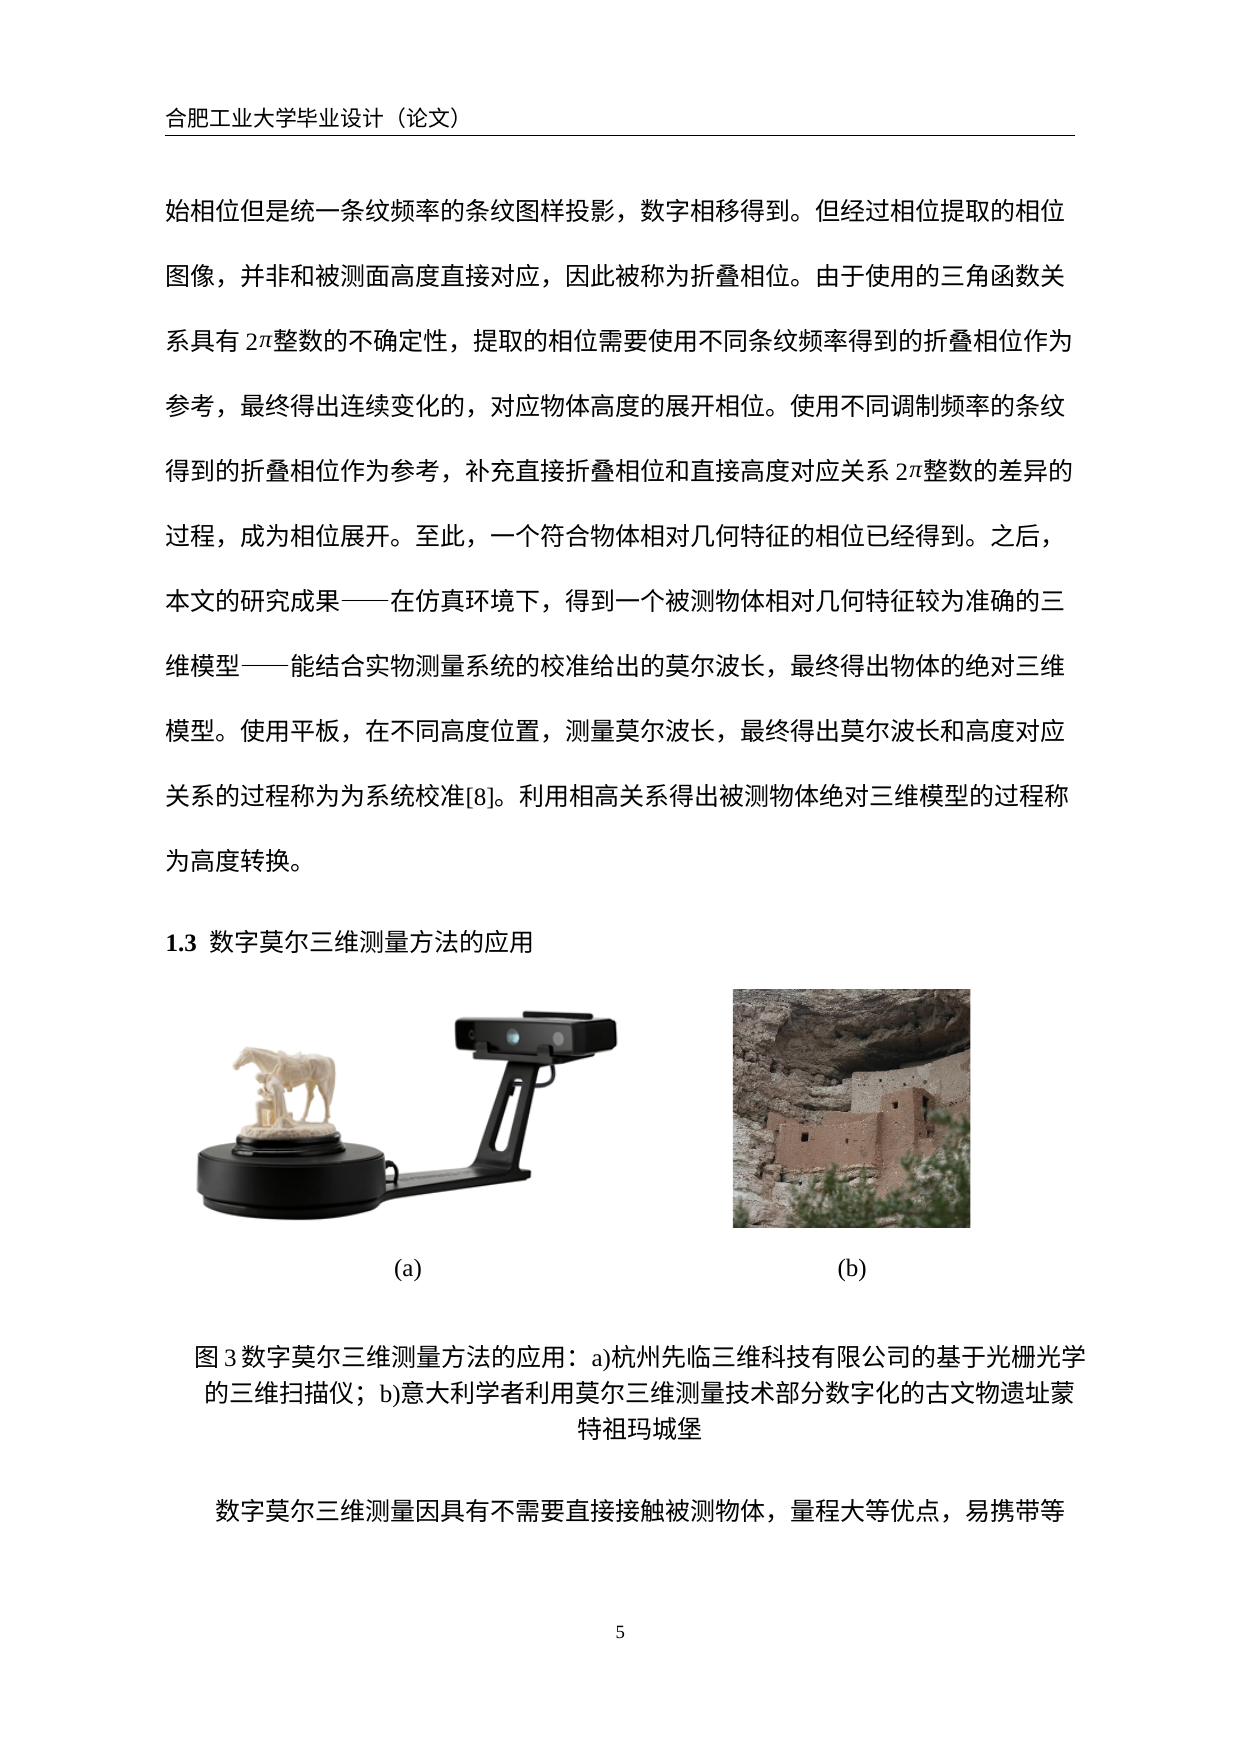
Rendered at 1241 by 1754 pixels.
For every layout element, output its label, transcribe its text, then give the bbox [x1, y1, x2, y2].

picture [732, 989, 971, 1228]
text 数字莫尔三维测量方法的应用 [165, 908, 1075, 973]
picture [192, 992, 624, 1228]
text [165, 990, 1075, 1542]
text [165, 177, 1075, 892]
